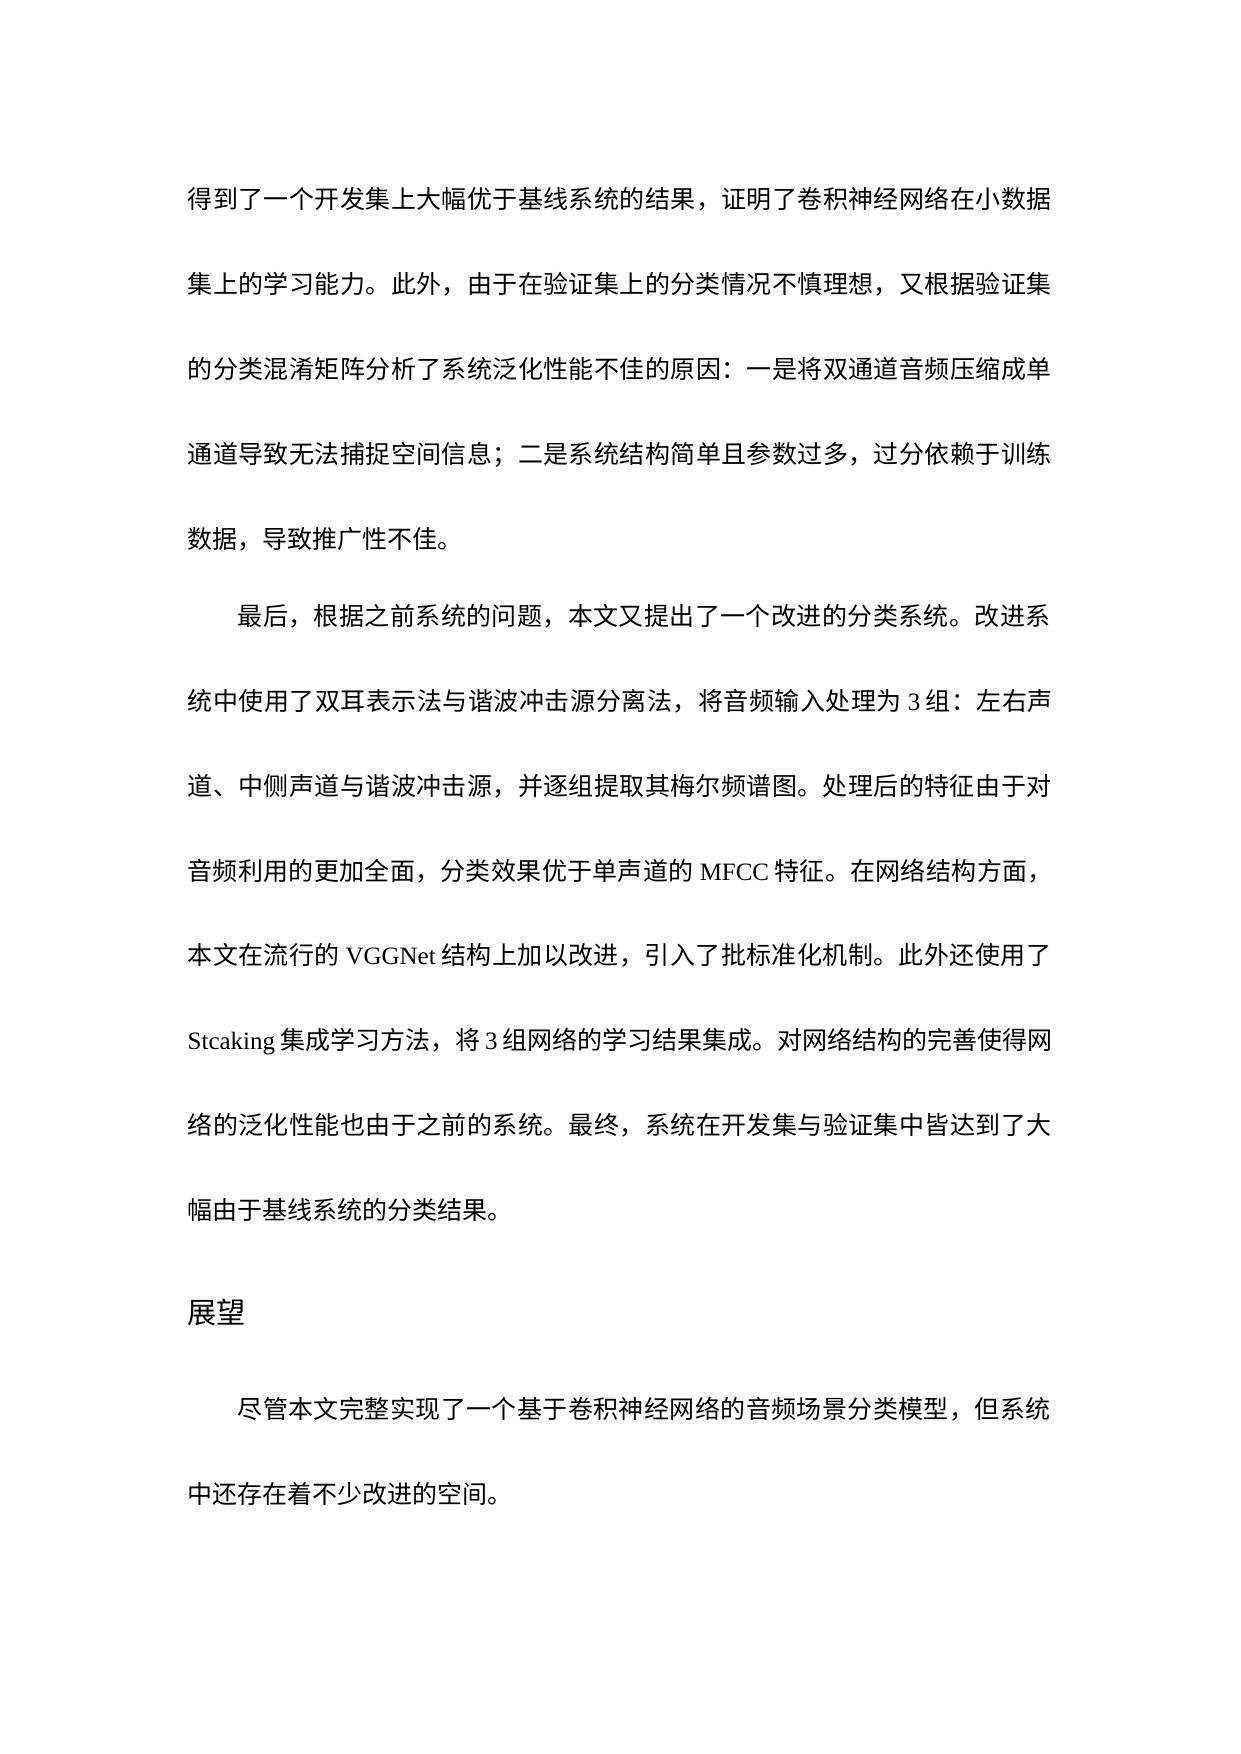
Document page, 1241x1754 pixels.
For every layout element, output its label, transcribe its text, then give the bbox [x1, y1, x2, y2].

text 最后，根据之前系统的问题，本文又提出了一个改进的分类系统。改进系统中使用了双耳表示法与谐波冲击源分离法，将音频输入处理为3组：左右声道、中侧声道与谐波冲击源，并逐组提取其梅尔频谱图。处理后的特征由于对音频利用的更加全面，分类效果优于单声道的MFCC特征。在网络结构方面，本文在流行的VGGNet结构上加以改进，引入了批标准化机制。此外还使用了Stcaking集成学习方法，将3组网络的学习结果集成。对网络结构的完善使得网络的泛化性能也由于之前的系统。最终，系统在开发集与验证集中皆达到了大幅由于基线系统的分类结果。 [187, 580, 1053, 1243]
text 尽管本文完整实现了一个基于卷积神经网络的音频场景分类模型，但系统中还存在着不少改进的空间。 [187, 1374, 1053, 1527]
subtitle 展望 [187, 1277, 1053, 1344]
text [187, 164, 1053, 571]
